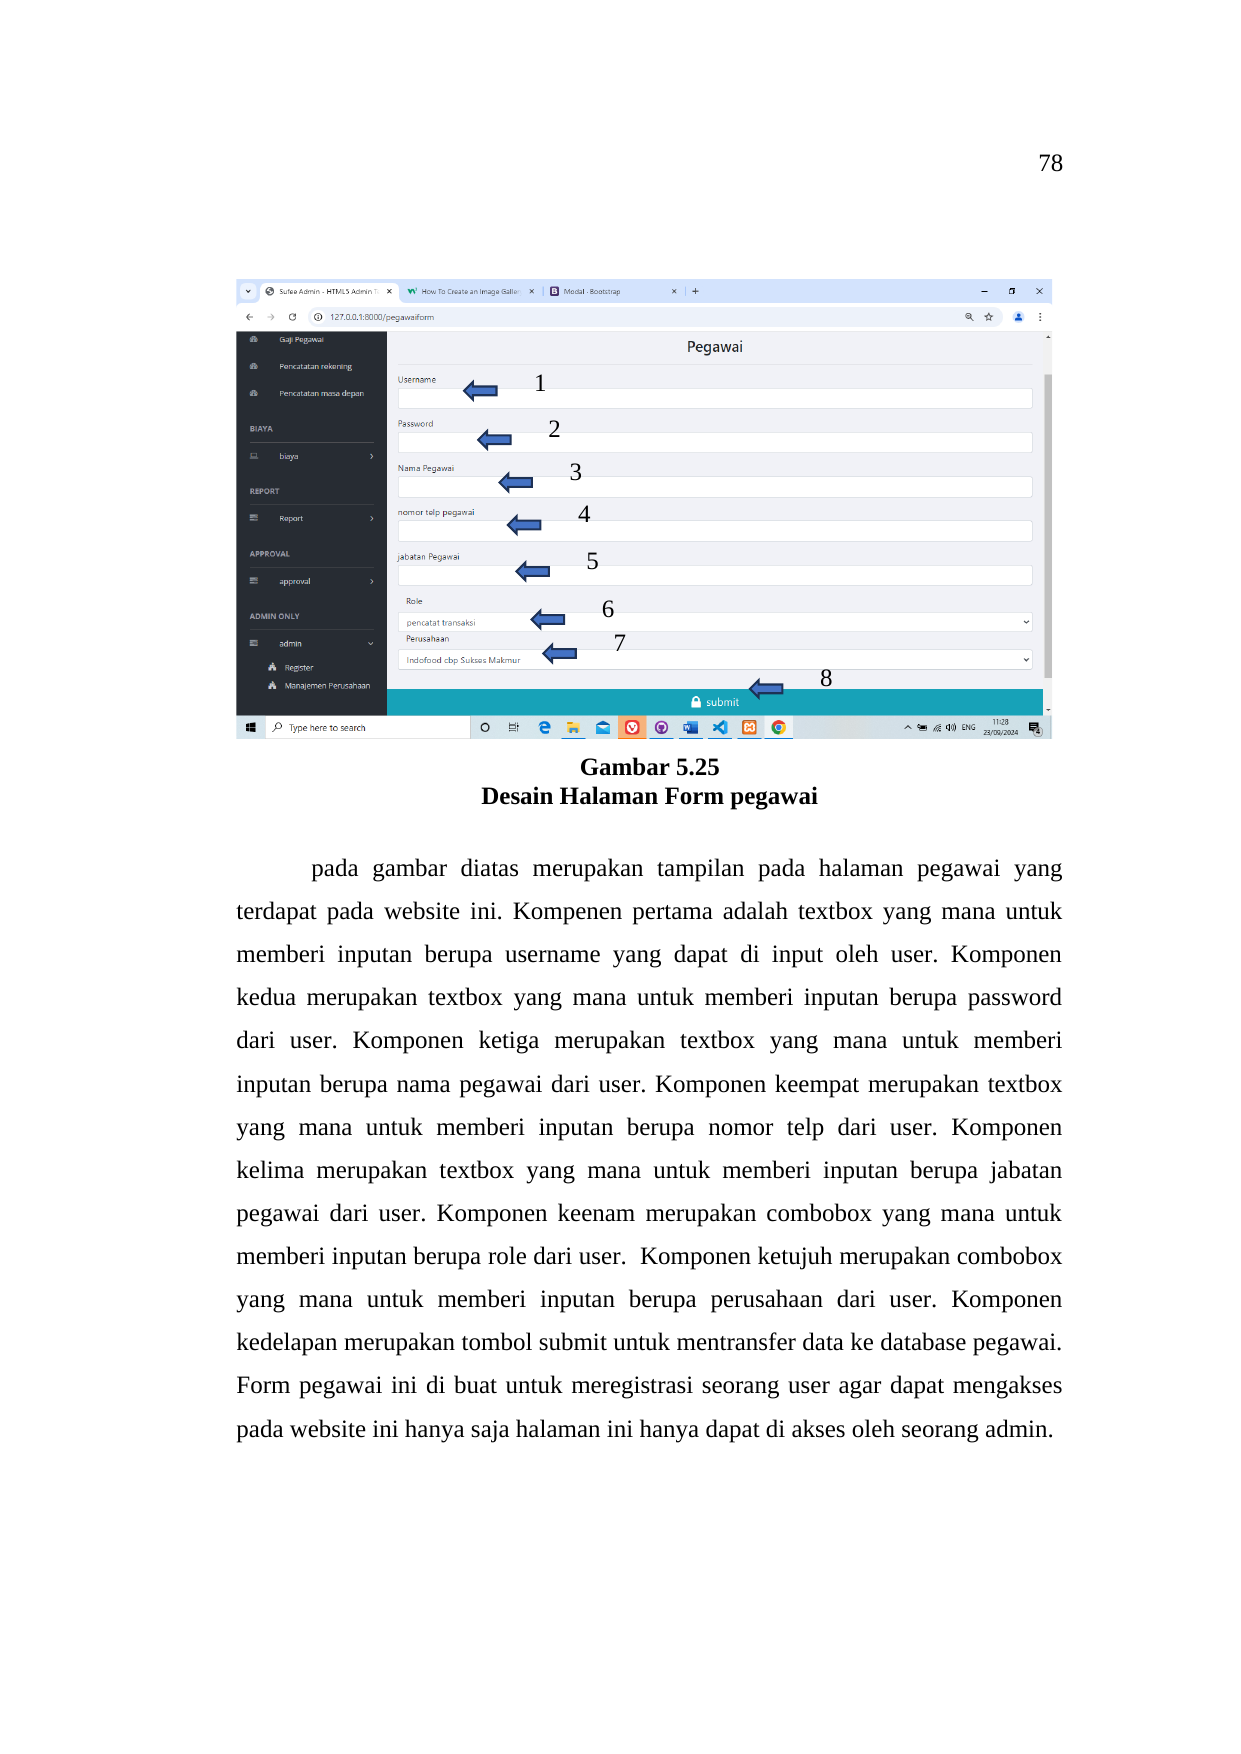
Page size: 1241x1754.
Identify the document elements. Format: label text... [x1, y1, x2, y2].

text Gambar 5.25 Desain Halaman Form pegawai [236, 752, 1063, 810]
picture [236, 279, 1053, 739]
text pada gambar diatas merupakan tampilan pada halaman pegawai yang terdapat pada website ini. Kompenen pertama adalah textbox yang mana untuk memberi inputan berupa username yang dapat di input oleh user. Komponen kedua merupakan textbox yang mana untuk memberi inputan berupa password dari user. Komponen ketiga merupakan textbox yang mana untuk memberi inputan berupa nama pegawai dari user. Komponen keempat merupakan textbox yang mana untuk memberi inputan berupa nomor telp dari user. Komponen kelima merupakan textbox yang mana untuk memberi inputan berupa jabatan pegawai dari user. Komponen keenam merupakan combobox yang mana untuk memberi inputan berupa role dari user. Komponen ketujuh merupakan combobox yang mana untuk memberi inputan berupa perusahaan dari user. Komponen kedelapan merupakan tombol submit untuk mentransfer data ke database pegawai. Form pegawai ini di buat untuk meregistrasi seorang user agar dapat mengakses pada website ini hanya saja halaman ini hanya dapat di akses oleh seorang admin. [236, 853, 1063, 1442]
